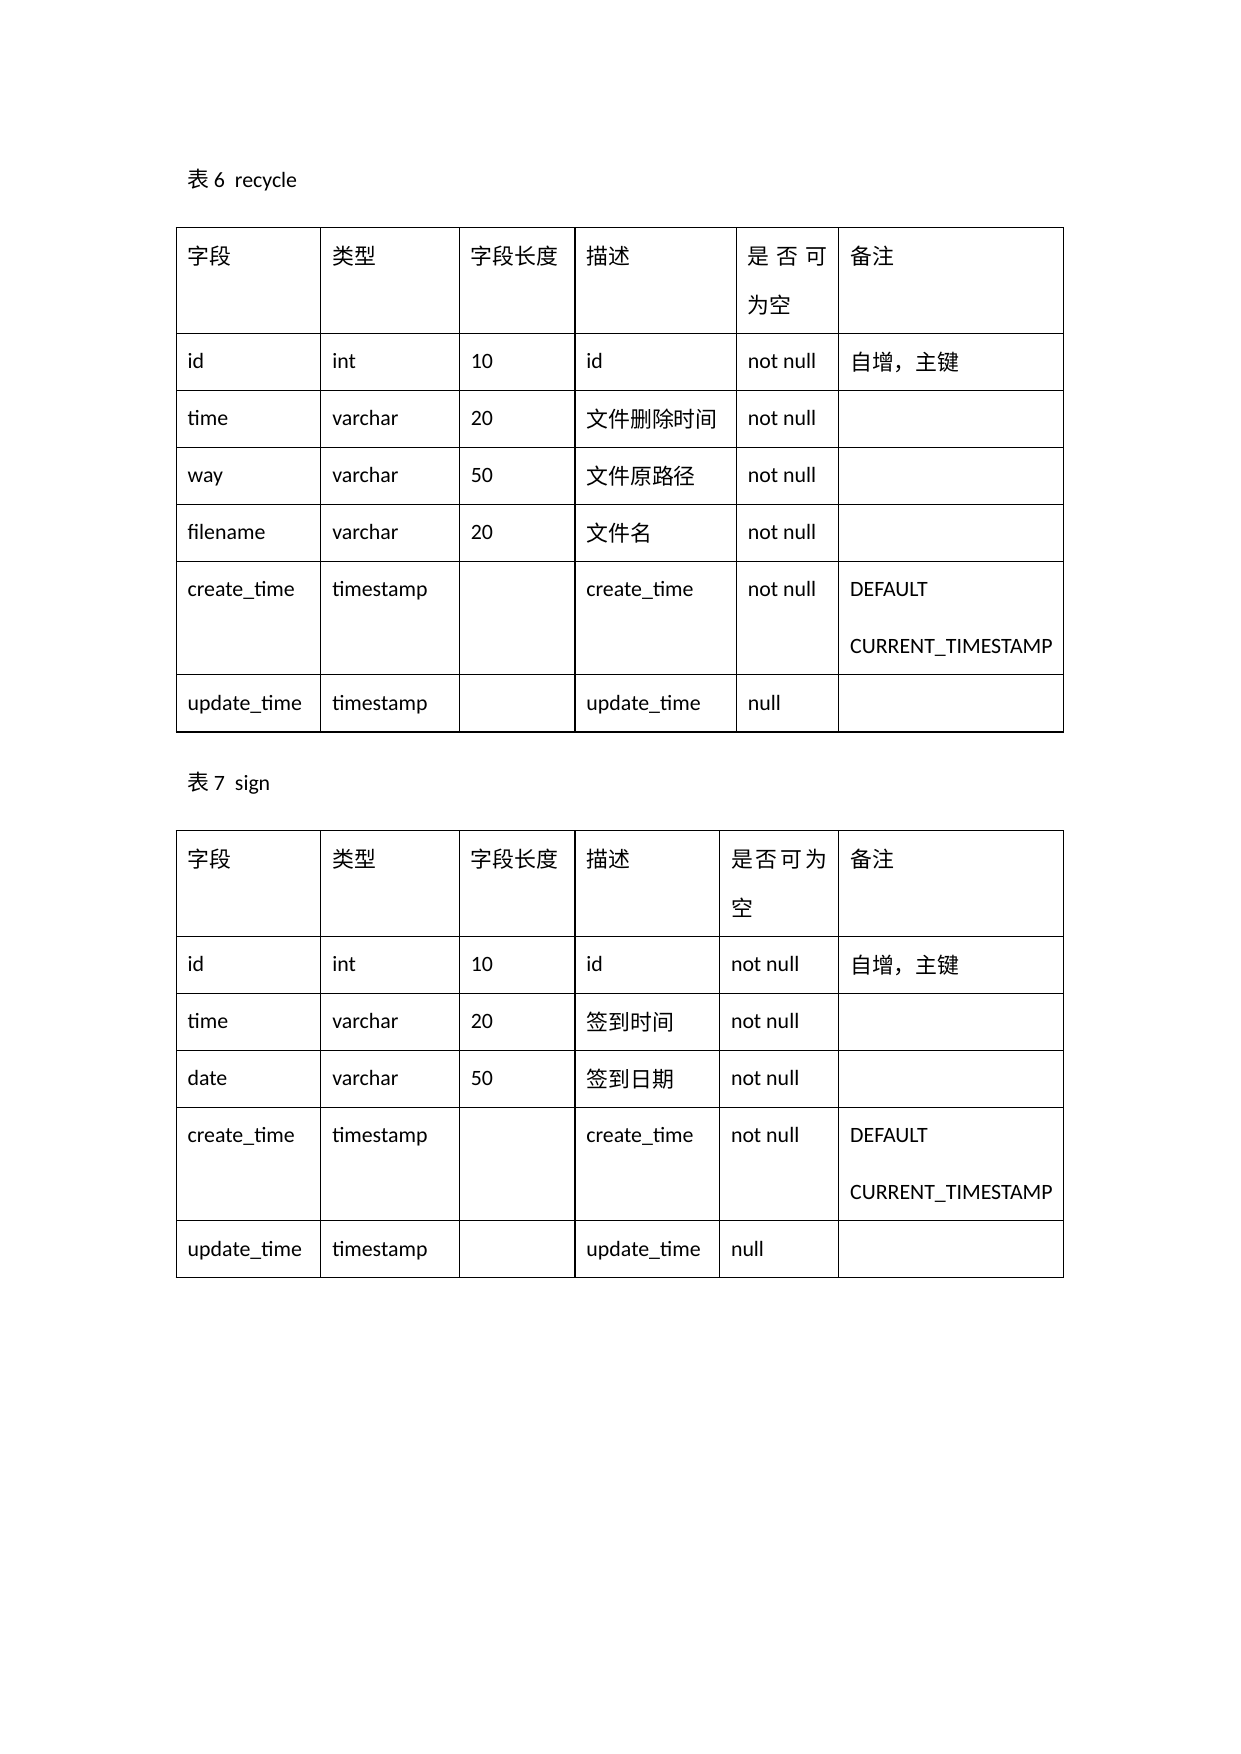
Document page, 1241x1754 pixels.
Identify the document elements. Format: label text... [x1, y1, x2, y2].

table_cell timestamp [321, 1221, 459, 1277]
table_cell time [177, 994, 320, 1049]
table_cell filename [177, 505, 320, 561]
table_cell not null [737, 562, 838, 674]
table_cell timestamp [321, 562, 459, 674]
table_cell create_time [576, 562, 736, 674]
table_cell timestamp [321, 675, 459, 731]
table_cell id [177, 334, 320, 390]
table_cell not null [720, 1051, 838, 1107]
table_cell update_time [576, 675, 736, 731]
table_cell id [177, 937, 320, 993]
table_cell create_time [177, 562, 320, 674]
table_cell way [177, 448, 320, 504]
table_cell not null [720, 994, 838, 1049]
table_cell [460, 1221, 574, 1277]
table_cell create_time [576, 1108, 719, 1220]
table_cell [839, 448, 1063, 504]
table_cell DEFAULT CURRENT_TIMESTAMP [839, 1108, 1063, 1220]
table_cell [839, 1051, 1063, 1107]
table_cell update_time [576, 1221, 719, 1277]
table_header 描述 [576, 228, 736, 333]
table_cell not null [737, 448, 838, 504]
table_cell [839, 675, 1063, 731]
table_cell 签到时间 [576, 994, 719, 1049]
table_cell 自增，主键 [839, 334, 1063, 390]
table_cell varchar [321, 1051, 459, 1107]
table_cell not null [737, 391, 838, 447]
table_cell [460, 1108, 574, 1220]
table_header 字段长度 [460, 228, 574, 333]
table_cell update_time [177, 1221, 320, 1277]
table_cell int [321, 334, 459, 390]
table_header 字段 [177, 831, 320, 936]
table_cell null [737, 675, 838, 731]
table_cell varchar [321, 448, 459, 504]
table_header 类型 [321, 831, 459, 936]
table_cell create_time [177, 1108, 320, 1220]
table_cell varchar [321, 505, 459, 561]
table_cell not null [720, 1108, 838, 1220]
table_header 备注 [839, 831, 1063, 936]
table_cell 自增，主键 [839, 937, 1063, 993]
table_cell 20 [460, 994, 574, 1049]
table_cell 签到日期 [576, 1051, 719, 1107]
table_cell [839, 505, 1063, 561]
table_header 字段长度 [460, 831, 574, 936]
table_cell 10 [460, 937, 574, 993]
text 表7 sign [187, 765, 1053, 797]
table_cell [460, 562, 574, 674]
table_cell null [720, 1221, 838, 1277]
table_cell [839, 1221, 1063, 1277]
table_cell DEFAULT CURRENT_TIMESTAMP [839, 562, 1063, 674]
table_header 描述 [576, 831, 719, 936]
table_cell 20 [460, 391, 574, 447]
table_cell not null [720, 937, 838, 993]
table_cell [839, 994, 1063, 1049]
table_cell time [177, 391, 320, 447]
table_cell date [177, 1051, 320, 1107]
table_header 是否可为空 [720, 831, 838, 936]
table_cell id [576, 937, 719, 993]
table_cell int [321, 937, 459, 993]
table_header 字段 [177, 228, 320, 333]
table_cell 文件原路径 [576, 448, 736, 504]
table_cell 文件名 [576, 505, 736, 561]
table_header 是否可为空 [737, 228, 838, 333]
table_cell 文件删除时间 [576, 391, 736, 447]
table_cell 20 [460, 505, 574, 561]
table_cell 50 [460, 1051, 574, 1107]
table_header 备注 [839, 228, 1063, 333]
text 表6 recycle [187, 162, 1053, 194]
table_cell [460, 675, 574, 731]
table_cell not null [737, 505, 838, 561]
table_cell 50 [460, 448, 574, 504]
table_cell varchar [321, 391, 459, 447]
table_cell timestamp [321, 1108, 459, 1220]
table_cell id [576, 334, 736, 390]
table_cell not null [737, 334, 838, 390]
table_cell 10 [460, 334, 574, 390]
table_cell varchar [321, 994, 459, 1049]
table_cell update_time [177, 675, 320, 731]
table_header 类型 [321, 228, 459, 333]
table_cell [839, 391, 1063, 447]
